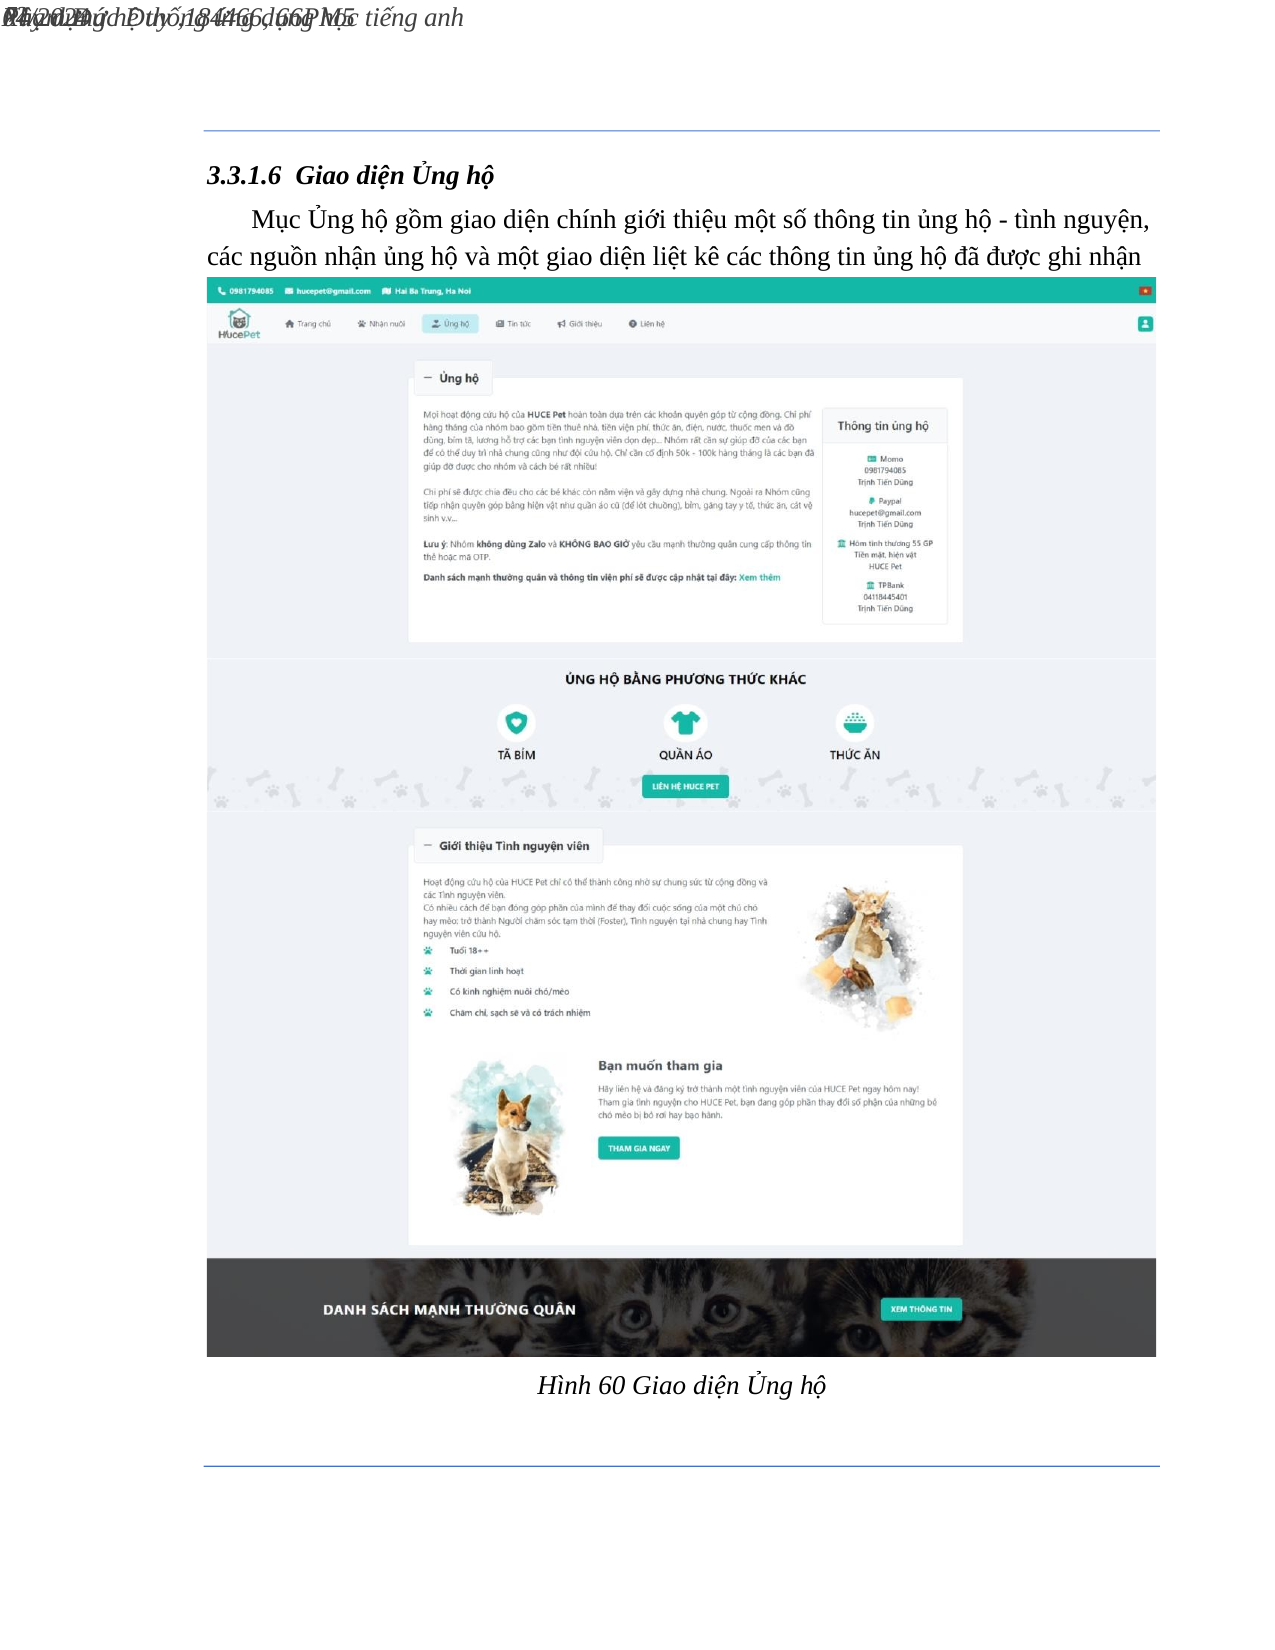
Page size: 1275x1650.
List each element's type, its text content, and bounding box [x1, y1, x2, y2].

text Mục Ủng hộ gồm giao diện chính giới thiệu một số thông tin ủng hộ - tình nguyện, các nguồn nhận ủng hộ và một giao diện liệt kê các thông tin ủng hộ đã được ghi nhận [207, 203, 1156, 272]
text Hình 60 Giao diện Ủng hộ [340, 1369, 1023, 1401]
subtitle Giao diện Ủng hộ [207, 159, 1189, 191]
picture [206, 277, 1157, 1357]
